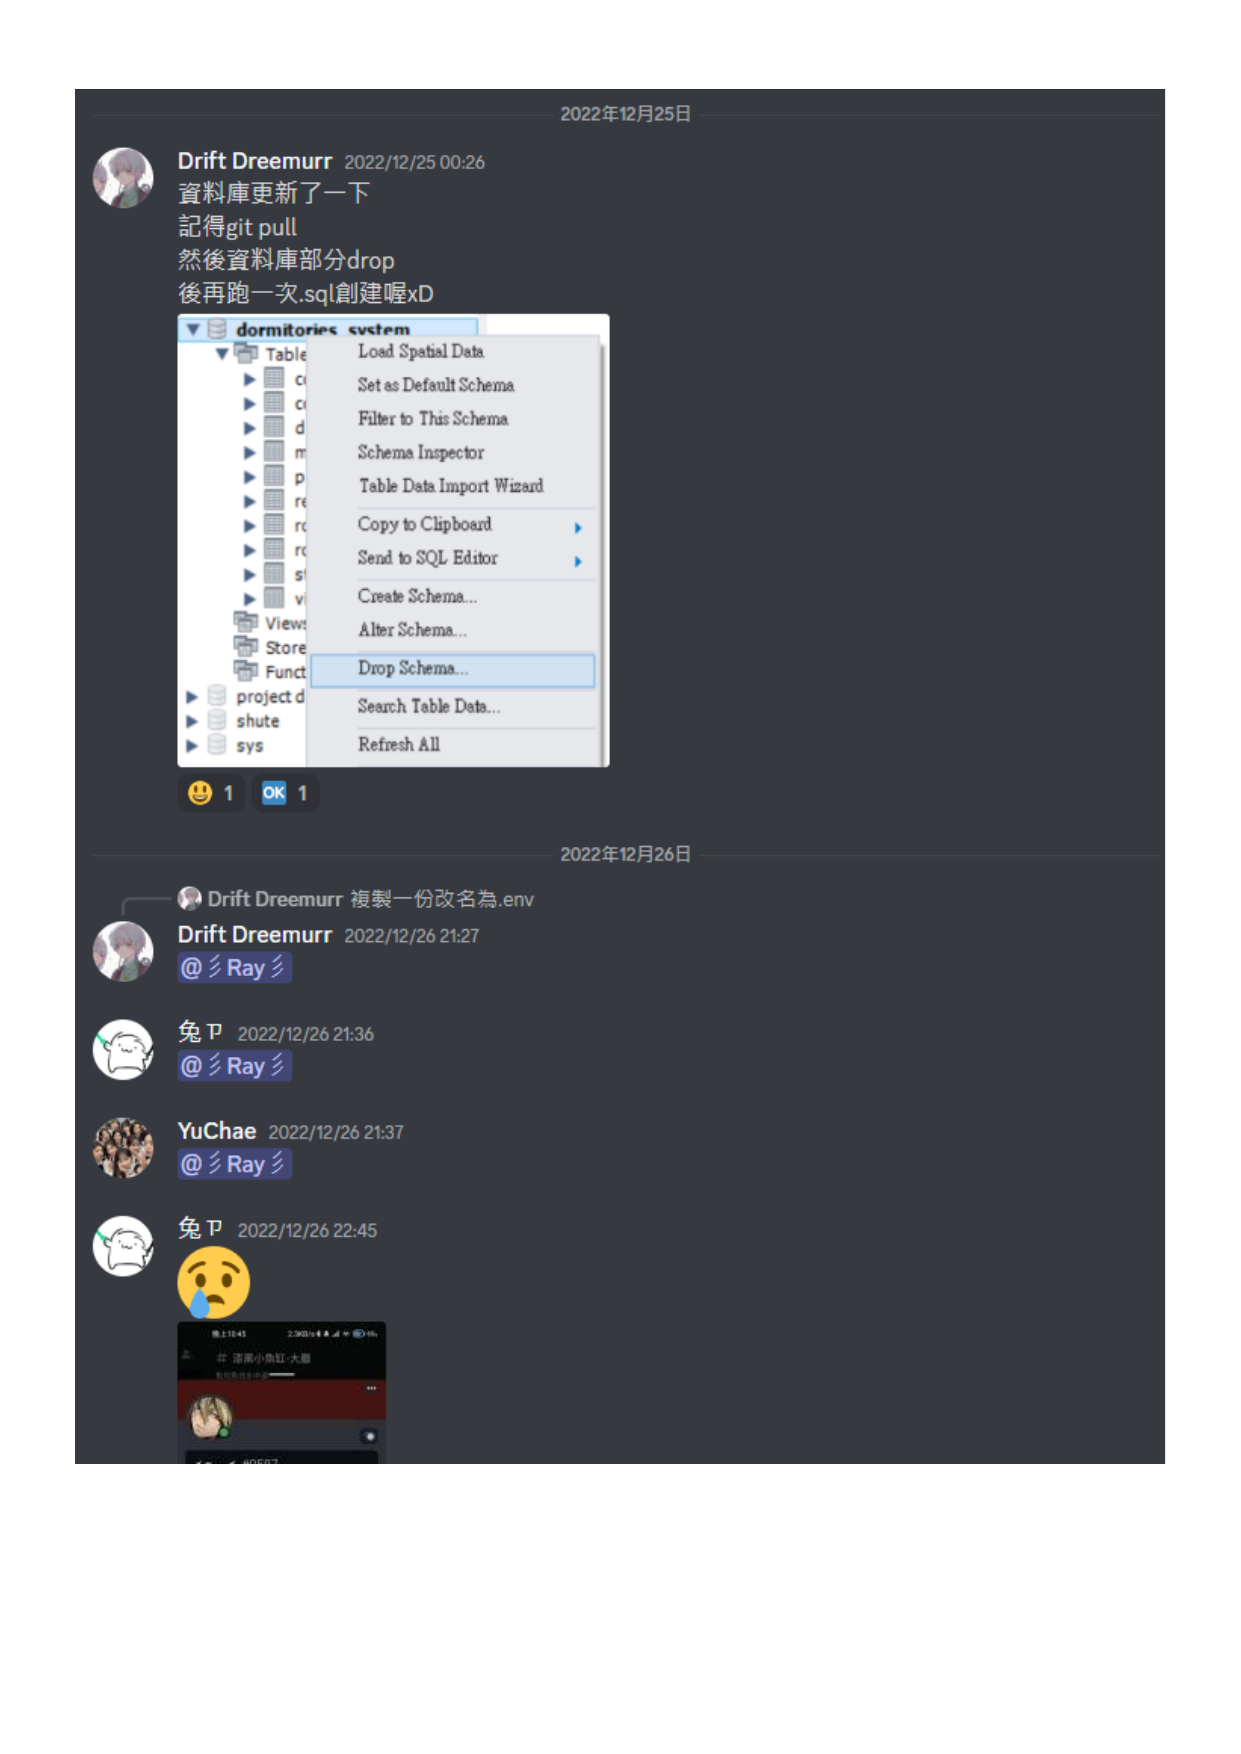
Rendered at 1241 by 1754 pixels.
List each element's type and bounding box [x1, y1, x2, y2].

picture [75, 89, 1166, 1464]
